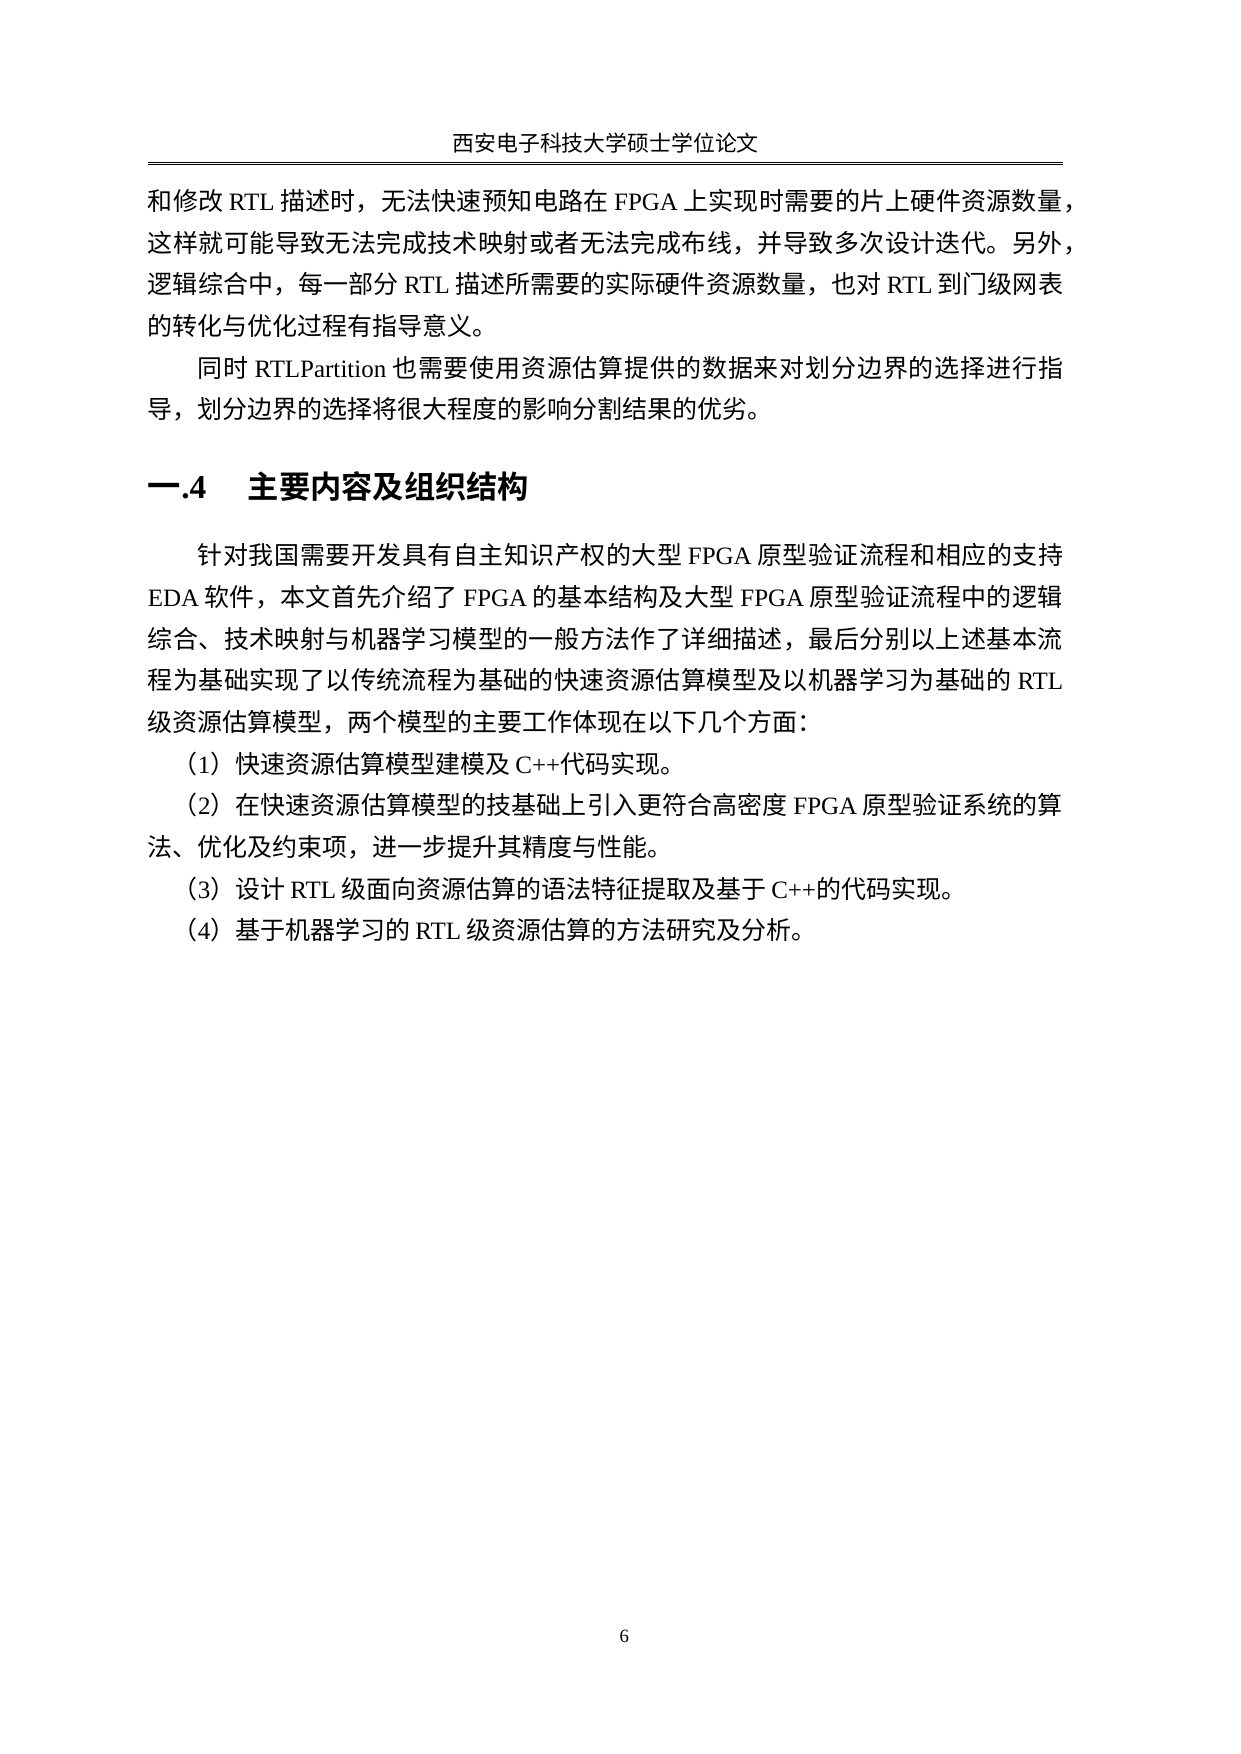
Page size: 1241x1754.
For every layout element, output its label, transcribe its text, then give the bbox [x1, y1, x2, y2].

text 同时RTLPartition也需要使用资源估算提供的数据来对划分边界的选择进行指导，划分边界的选择将很大程度的影响分割结果的优劣。 [148, 344, 1063, 427]
text （4）基于机器学习的RTL级资源估算的方法研究及分析。 [148, 906, 1063, 948]
subtitle 主要内容及组织结构 [148, 465, 1063, 506]
text （3）设计RTL级面向资源估算的语法特征提取及基于C++的代码实现。 [148, 865, 1063, 906]
text 针对我国需要开发具有自主知识产权的大型FPGA原型验证流程和相应的支持EDA软件，本文首先介绍了FPGA的基本结构及大型FPGA原型验证流程中的逻辑综合、技术映射与机器学习模型的一般方法作了详细描述，最后分别以上述基本流程为基础实现了以传统流程为基础的快速资源估算模型及以机器学习为基础的RTL级资源估算模型，两个模型的主要工作体现在以下几个方面： [148, 531, 1063, 740]
text （2）在快速资源估算模型的技基础上引入更符合高密度FPGA原型验证系统的算法、优化及约束项，进一步提升其精度与性能。 [148, 781, 1063, 865]
text （1）快速资源估算模型建模及C++代码实现。 [148, 740, 1063, 781]
